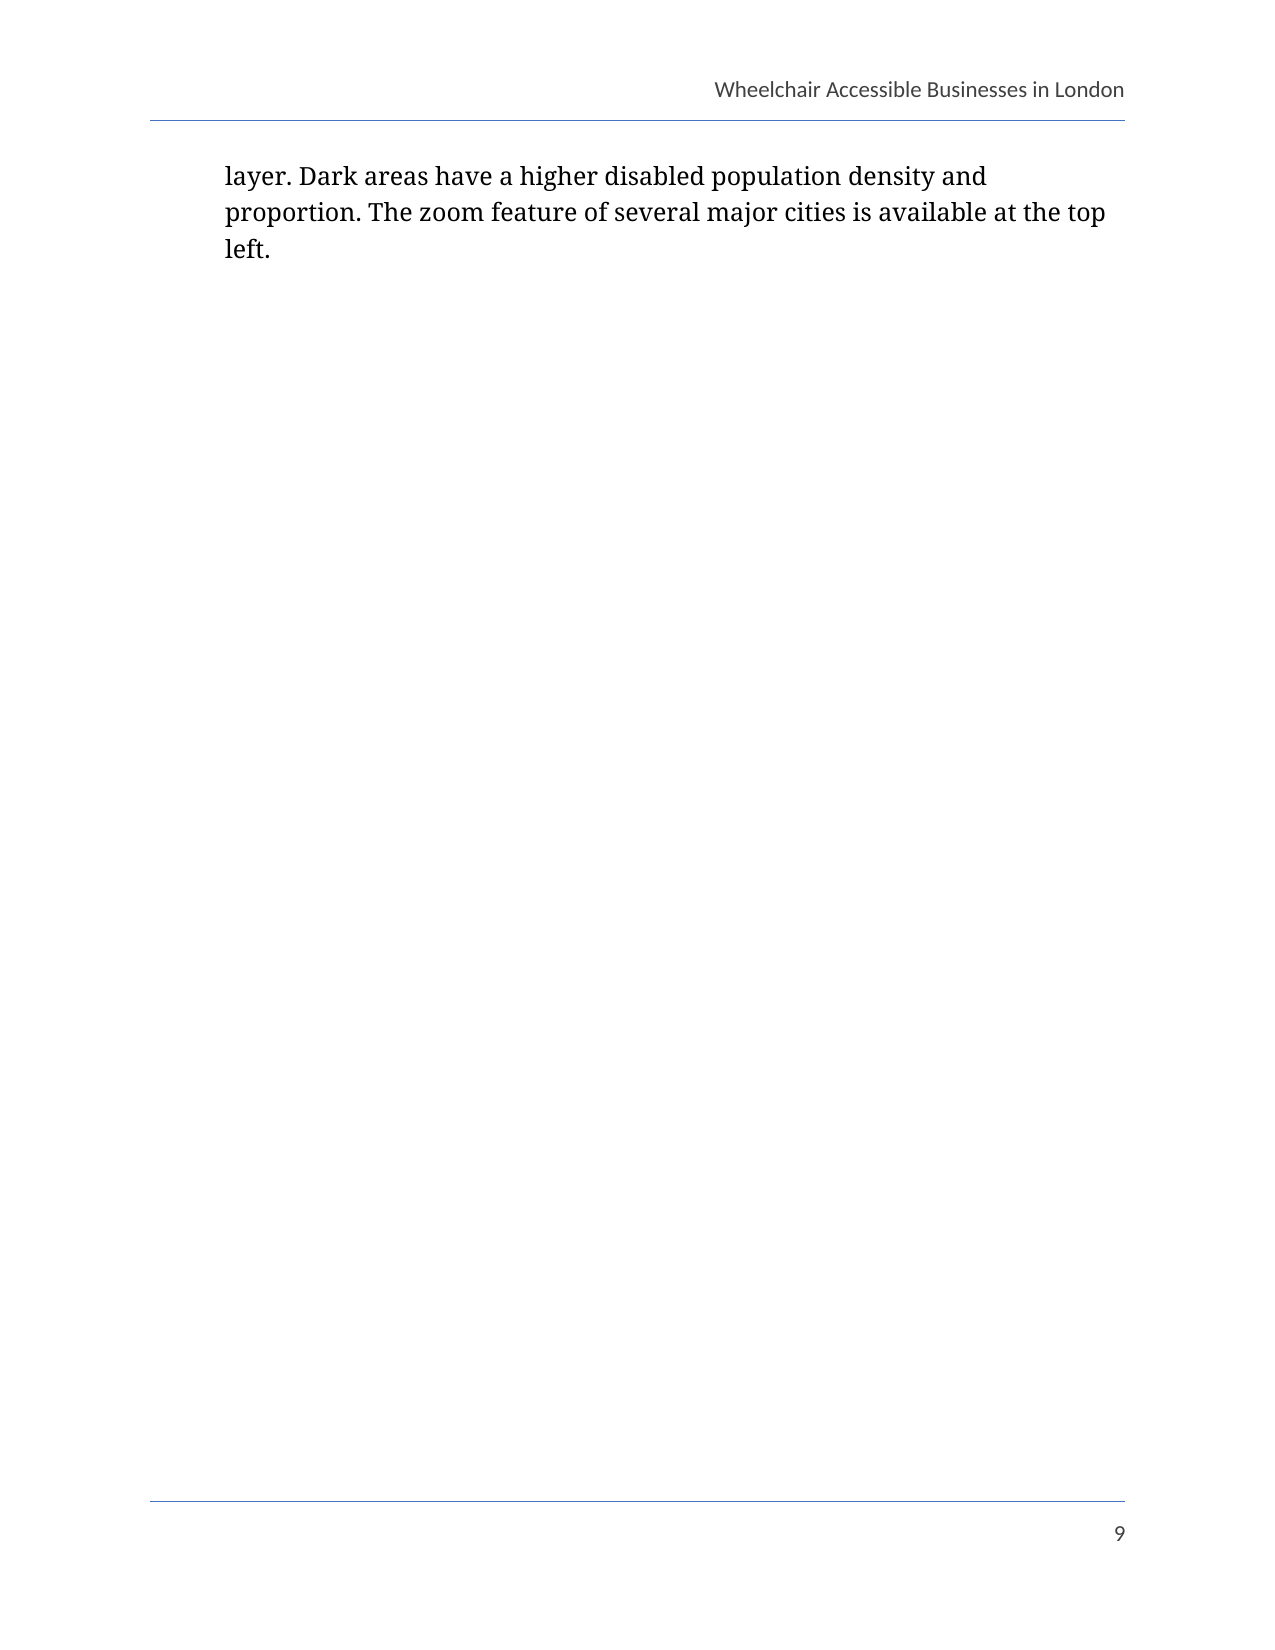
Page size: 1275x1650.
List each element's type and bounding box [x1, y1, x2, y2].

text [225, 158, 1125, 266]
